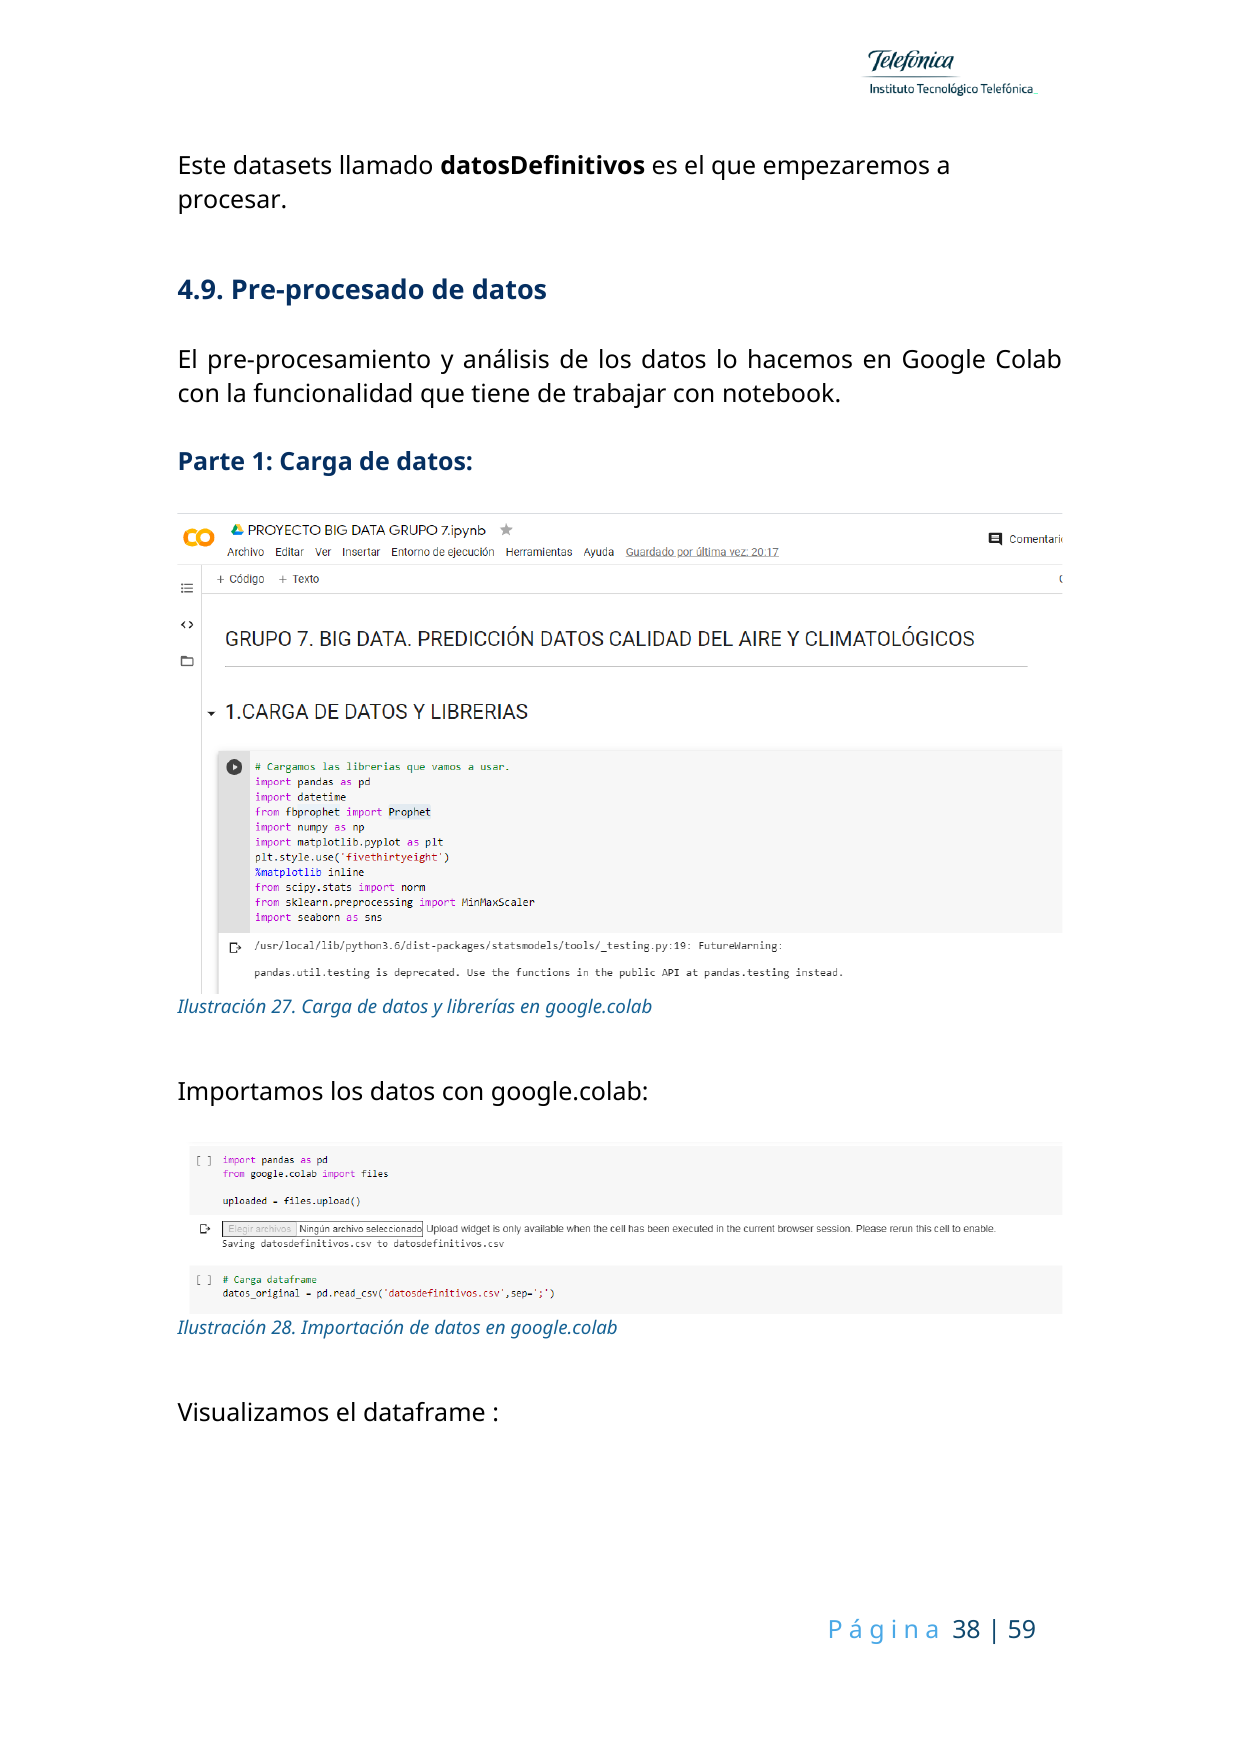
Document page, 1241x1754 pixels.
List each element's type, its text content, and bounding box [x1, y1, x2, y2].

subtitle 4.9. Pre-procesado de datos [177, 271, 1063, 308]
picture [177, 512, 1063, 994]
text El pre-procesamiento y análisis de los datos lo hacemos en Google Colab con la funcionalidad que tiene de trabajar con notebook. [177, 342, 1063, 410]
text Importamos los datos con google.colab: [177, 1074, 1063, 1108]
text Visualizamos el dataframe : [177, 1394, 1063, 1428]
text Este datasets llamado datosDefinitivos es el que empezaremos a procesar. [177, 148, 1063, 216]
picture [822, 29, 1064, 109]
text Parte 1: Carga de datos: [177, 444, 1063, 478]
picture [177, 1142, 1063, 1314]
